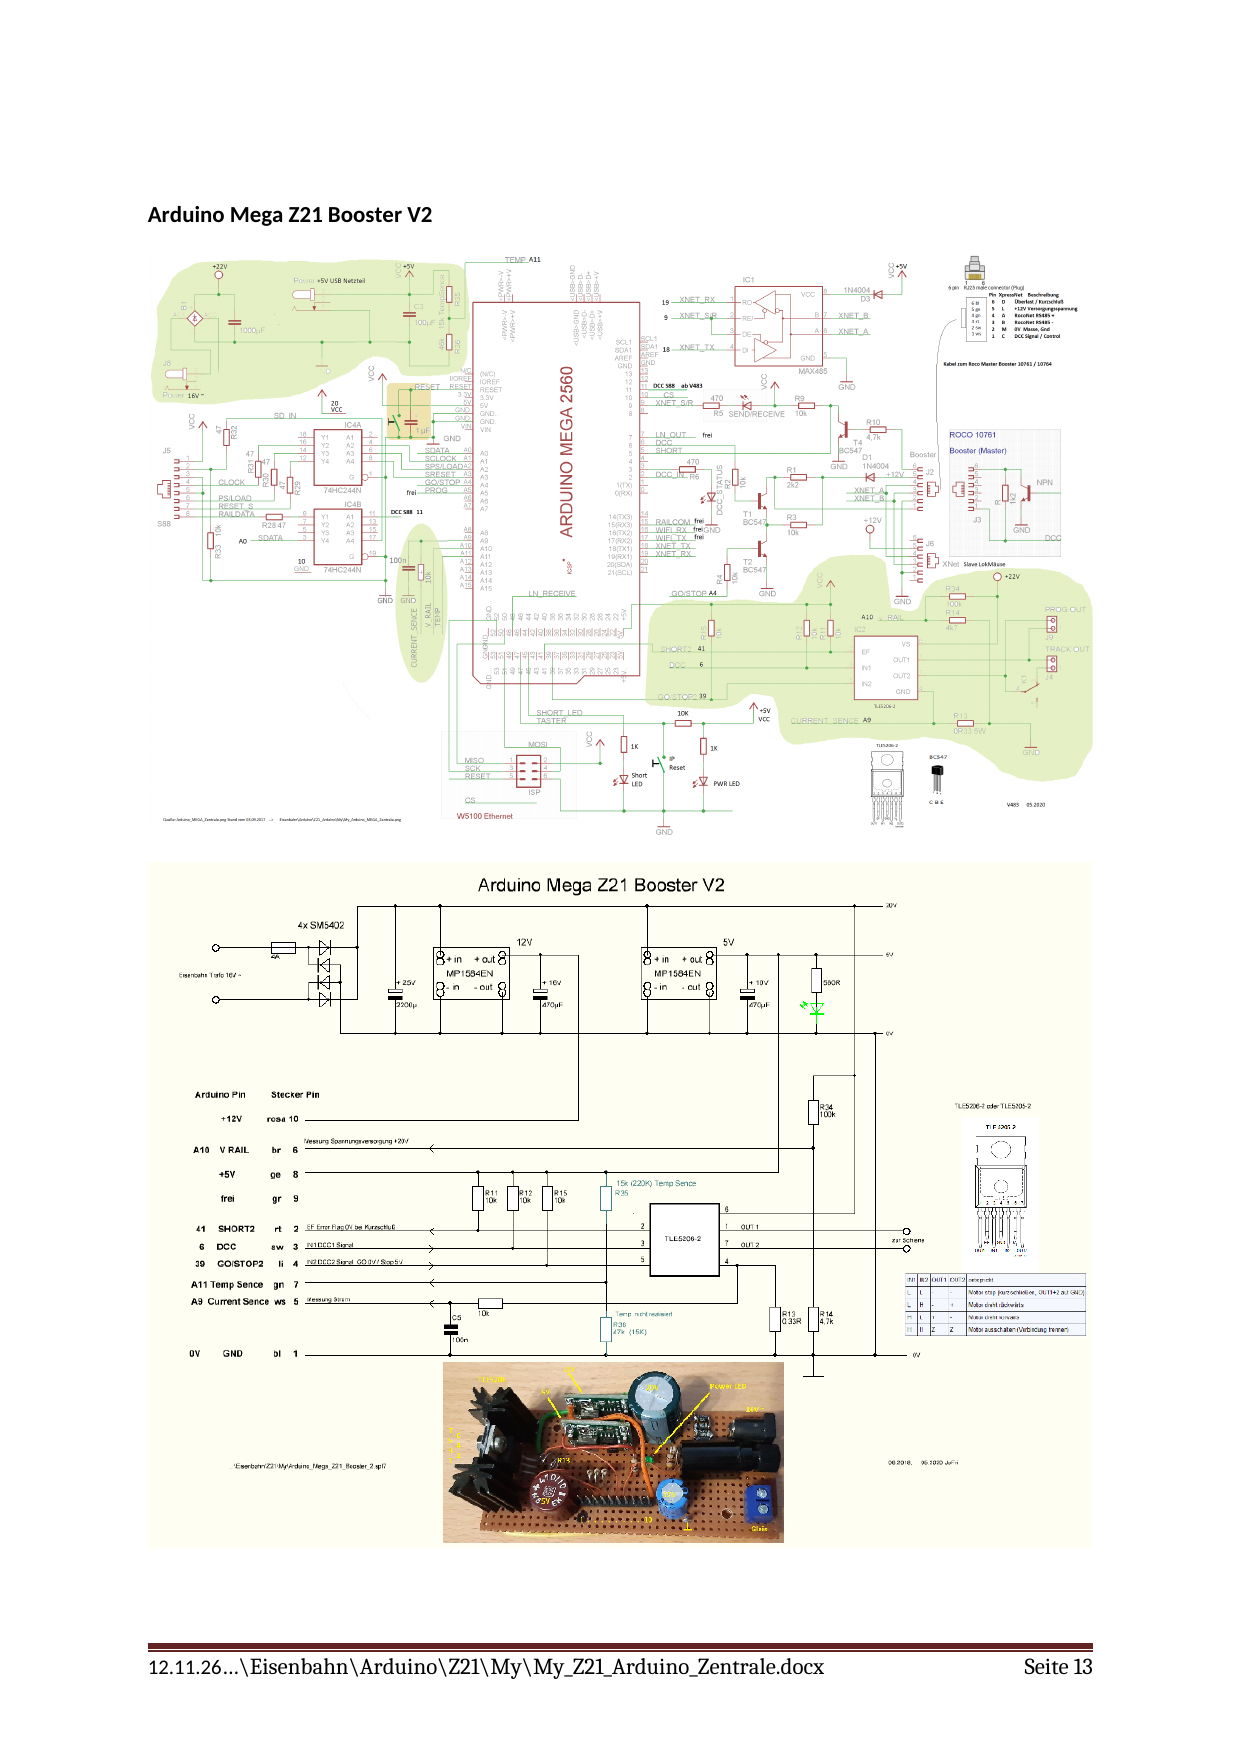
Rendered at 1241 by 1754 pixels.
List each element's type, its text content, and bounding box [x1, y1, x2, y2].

text Arduino Mega Z21 Booster V2 [148, 201, 1093, 229]
picture [147, 862, 1093, 1548]
picture [147, 253, 1093, 837]
